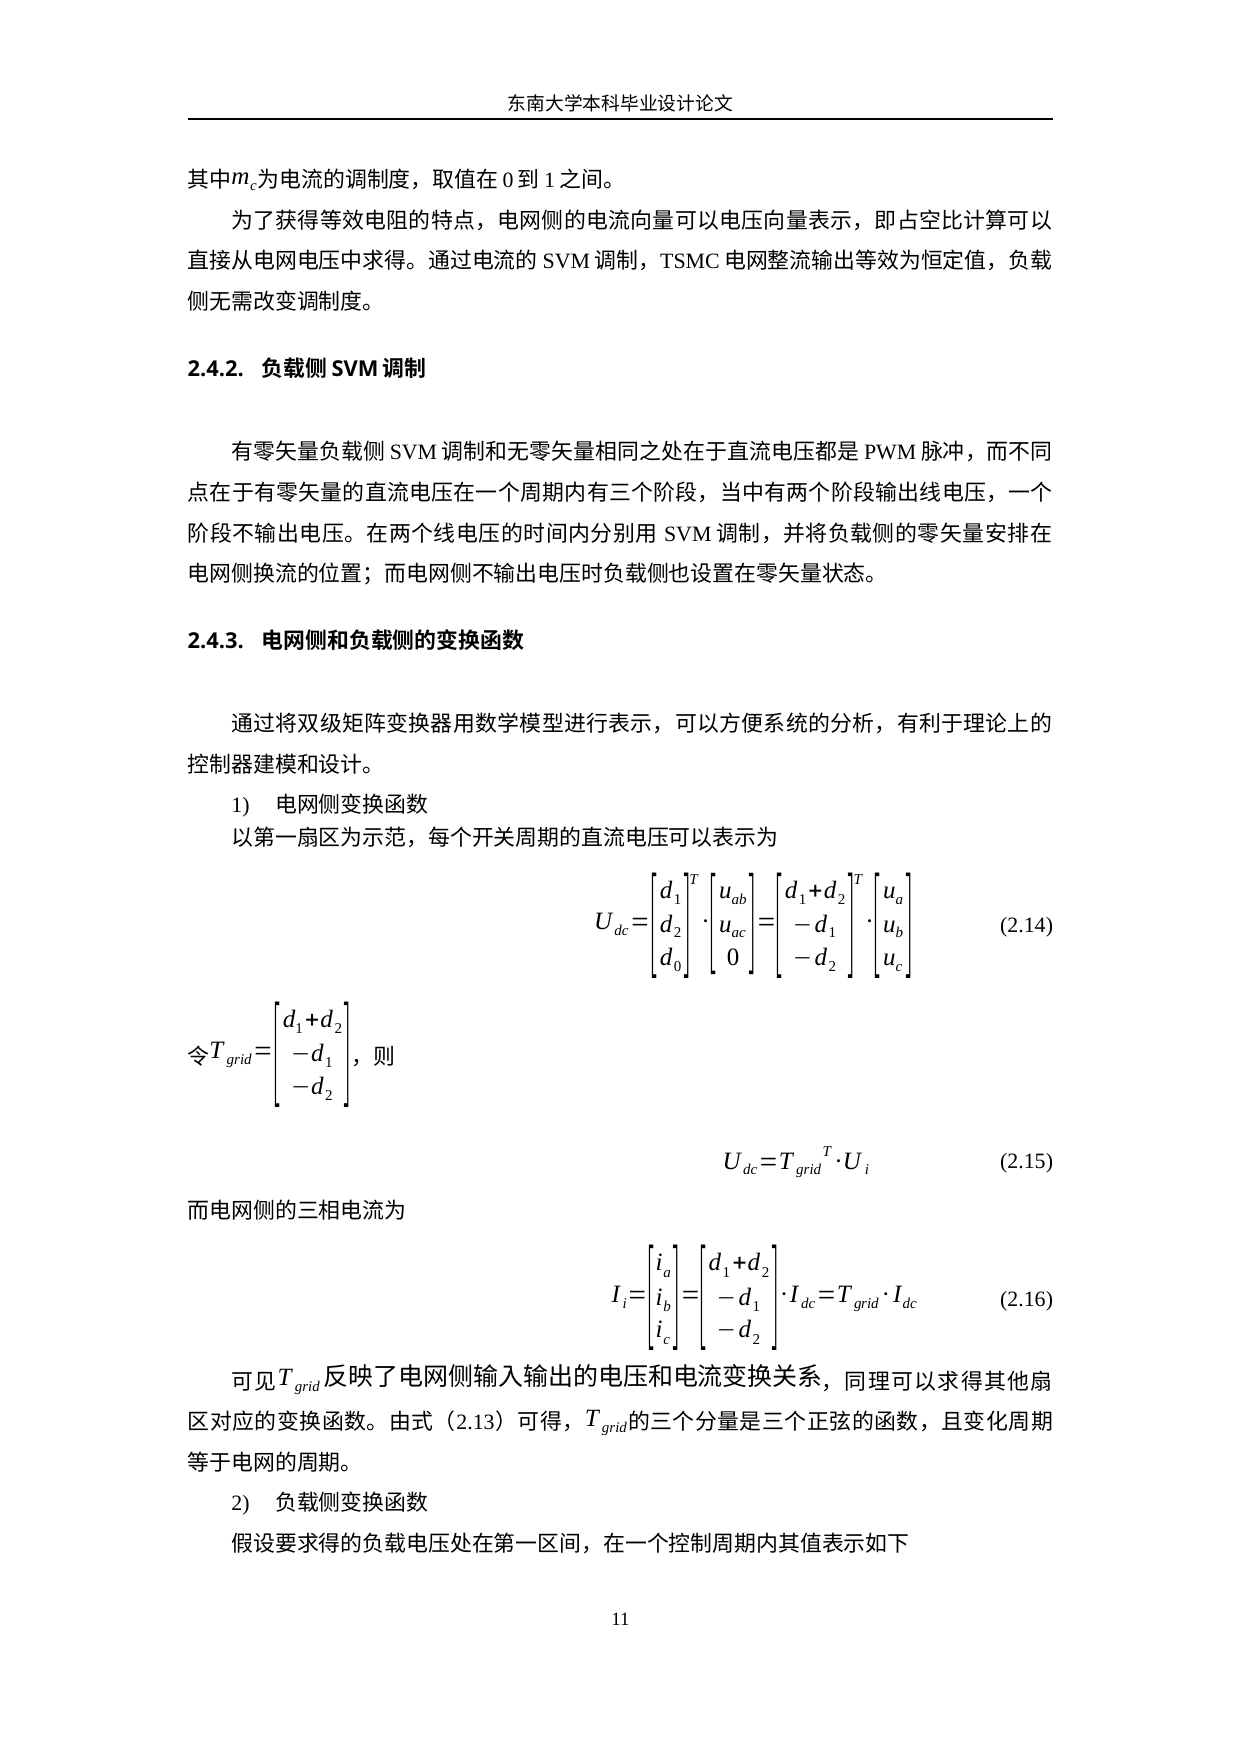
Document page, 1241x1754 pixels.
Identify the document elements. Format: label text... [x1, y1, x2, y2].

text 令，则 [187, 990, 1053, 1120]
text 为了获得等效电阻的特点，电网侧的电流向量可以电压向量表示，即占空比计算可以直接从电网电压中求得。通过电流的SVM调制，TSMC电网整流输出等效为恒定值，负载侧无需改变调制度。 [187, 202, 1053, 316]
subtitle 负载侧SVM调制 [187, 351, 1053, 384]
subtitle 电网侧和负载侧的变换函数 [187, 623, 1053, 656]
text 假设要求得的负载电压处在第一区间，在一个控制周期内其值表示如下 [187, 1525, 1053, 1558]
text 有零矢量负载侧SVM调制和无零矢量相同之处在于直流电压都是PWM脉冲，而不同点在于有零矢量的直流电压在一个周期内有三个阶段，当中有两个阶段输出线电压，一个阶段不输出电压。在两个线电压的时间内分别用SVM调制，并将负载侧的零矢量安排在电网侧换流的位置；而电网侧不输出电压时负载侧也设置在零矢量状态。 [187, 434, 1053, 588]
list 负载侧变换函数 [231, 1485, 1053, 1517]
text 以第一扇区为示范，每个开关周期的直流电压可以表示为 [187, 819, 1053, 852]
text (2.16) [187, 1233, 1053, 1363]
text (2.15) [187, 1128, 1053, 1193]
list 电网侧变换函数 [231, 787, 1053, 819]
text 其中为电流的调制度，取值在0到1之间。 [187, 162, 1053, 194]
text 通过将双级矩阵变换器用数学模型进行表示，可以方便系统的分析，有利于理论上的控制器建模和设计。 [187, 706, 1053, 779]
text 而电网侧的三相电流为 [187, 1193, 1053, 1225]
text 可见，同理可以求得其他扇区对应的变换函数。由式（2.13）可得，的三个分量是三个正弦的函数，且变化周期等于电网的周期。 [187, 1363, 1053, 1477]
text (2.14) [187, 860, 1053, 990]
